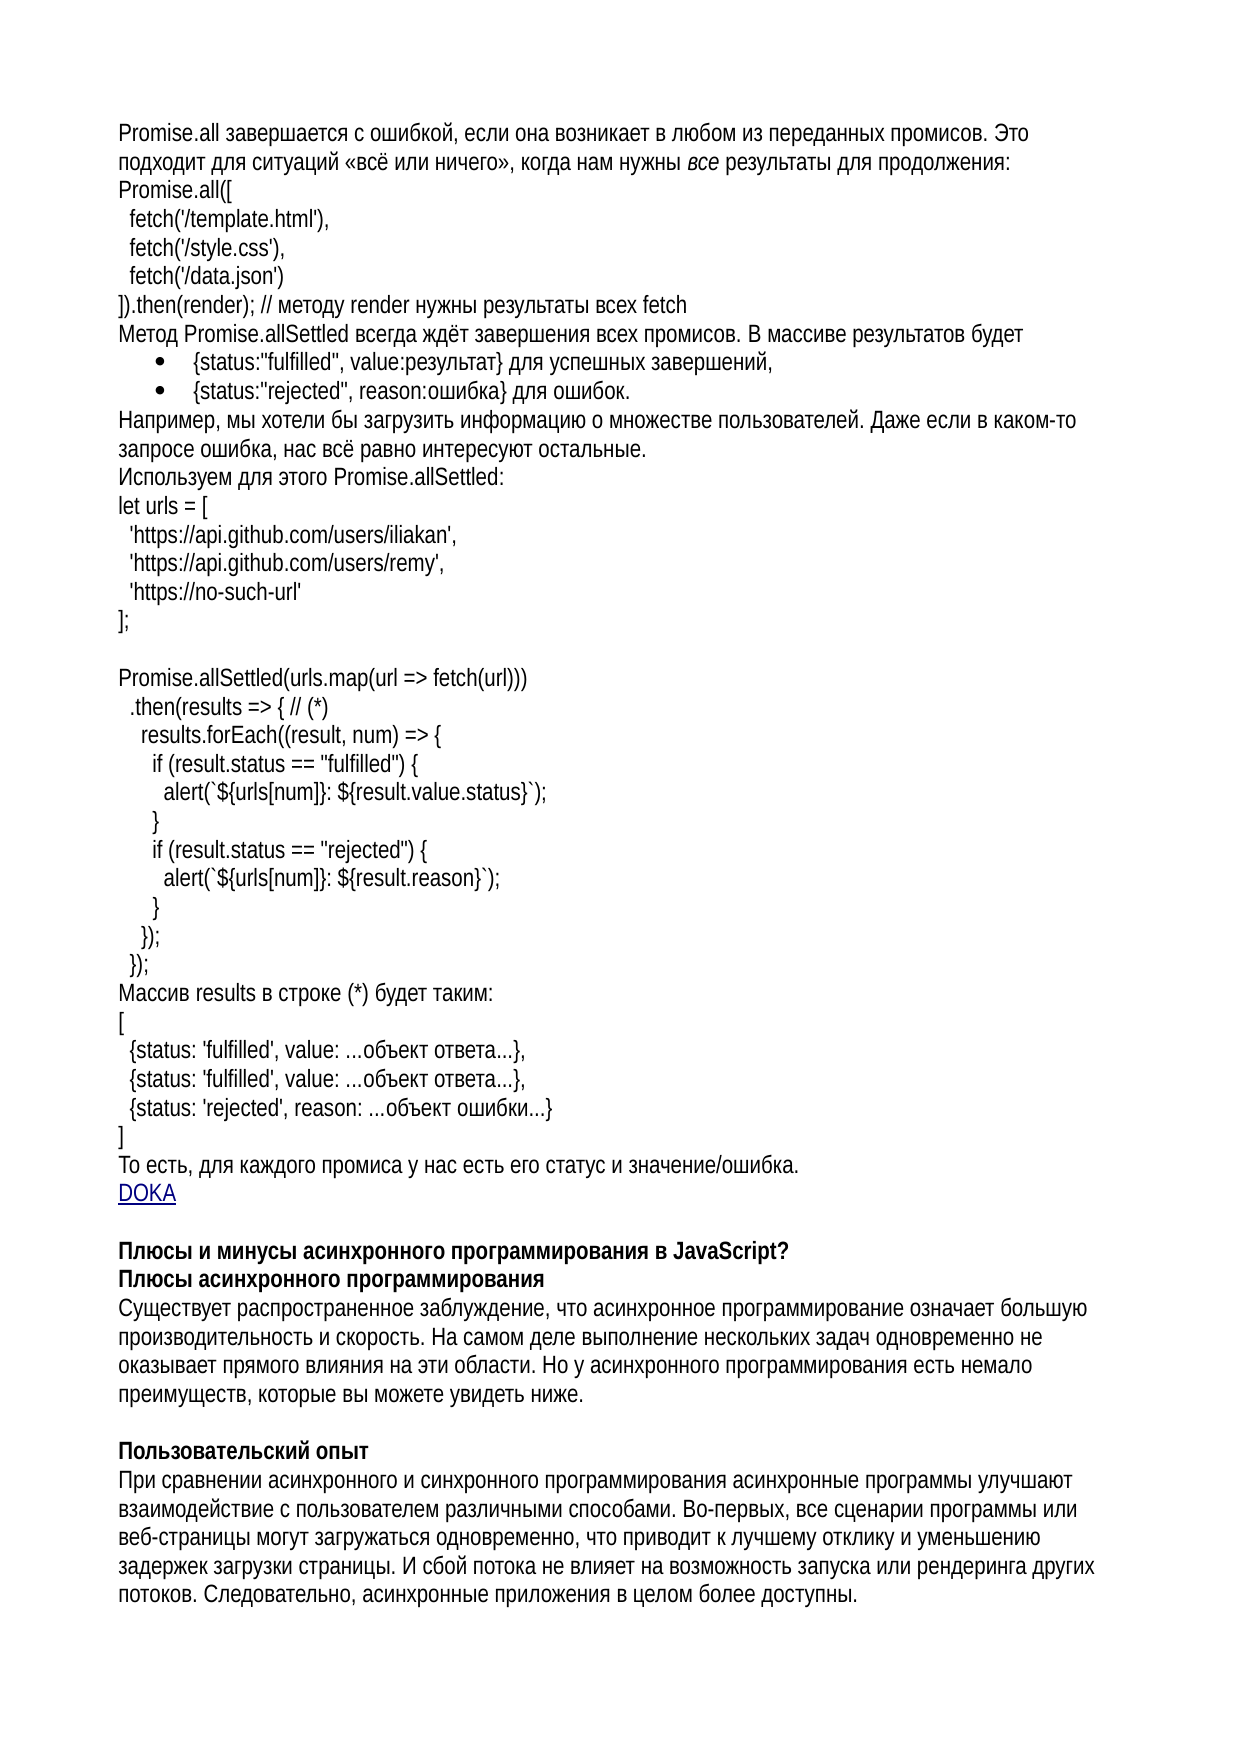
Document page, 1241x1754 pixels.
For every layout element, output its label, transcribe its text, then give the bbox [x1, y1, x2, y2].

text 'https://no-such-url' [118, 577, 1122, 606]
text Метод Promise.allSettled всегда ждёт завершения всех промисов. В массиве результатов будет [118, 319, 1122, 347]
text [ [118, 1007, 1122, 1035]
text fetch('/template.html'), [118, 204, 1122, 233]
list {status:"rejected", reason:ошибка} для ошибок. [156, 376, 1122, 405]
text alert(`${urls[num]}: ${result.value.status}`); [118, 777, 1122, 806]
text Promise.all завершается с ошибкой, если она возникает в любом из переданных промисов. Это подходит для ситуаций «всё или ничего», когда нам нужны все результаты для продолжения: [118, 118, 1122, 175]
text results.forEach((result, num) => { [118, 720, 1122, 749]
text {status: 'fulfilled', value: ...объект ответа...}, [118, 1064, 1122, 1092]
text Promise.allSettled(urls.map(url => fetch(url))) [118, 663, 1122, 691]
text } [118, 806, 1122, 835]
text ]; [118, 606, 1122, 634]
text Promise.all([ [118, 175, 1122, 204]
text }); [118, 921, 1122, 949]
text ]).then(render); // методу render нужны результаты всех fetch [118, 290, 1122, 319]
text 'https://api.github.com/users/iliakan', [118, 519, 1122, 548]
text ] [118, 1121, 1122, 1150]
text {status: 'rejected', reason: ...объект ошибки...} [118, 1092, 1122, 1121]
text Например, мы хотели бы загрузить информацию о множестве пользователей. Даже если в каком-то запросе ошибка, нас всё равно интересуют остальные. [118, 405, 1122, 462]
text Массив results в строке (*) будет таким: [118, 978, 1122, 1007]
text if (result.status == "fulfilled") { [118, 749, 1122, 777]
text fetch('/data.json') [118, 261, 1122, 290]
text То есть, для каждого промиса у нас есть его статус и значение/ошибка. [118, 1150, 1122, 1178]
text } [118, 892, 1122, 921]
text DOKA [118, 1178, 1122, 1207]
text }); [118, 949, 1122, 978]
text Плюсы и минусы асинхронного программирования в JavaScript? [118, 1236, 1122, 1264]
text Используем для этого Promise.allSettled: [118, 462, 1122, 491]
text .then(results => { // (*) [118, 691, 1122, 720]
text 'https://api.github.com/users/remy', [118, 548, 1122, 577]
list {status:"fulfilled", value:результат} для успешных завершений, [156, 347, 1122, 376]
text if (result.status == "rejected") { [118, 835, 1122, 863]
text let urls = [ [118, 491, 1122, 519]
text {status: 'fulfilled', value: ...объект ответа...}, [118, 1035, 1122, 1064]
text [118, 1264, 1122, 1608]
text alert(`${urls[num]}: ${result.reason}`); [118, 863, 1122, 892]
text fetch('/style.css'), [118, 233, 1122, 261]
